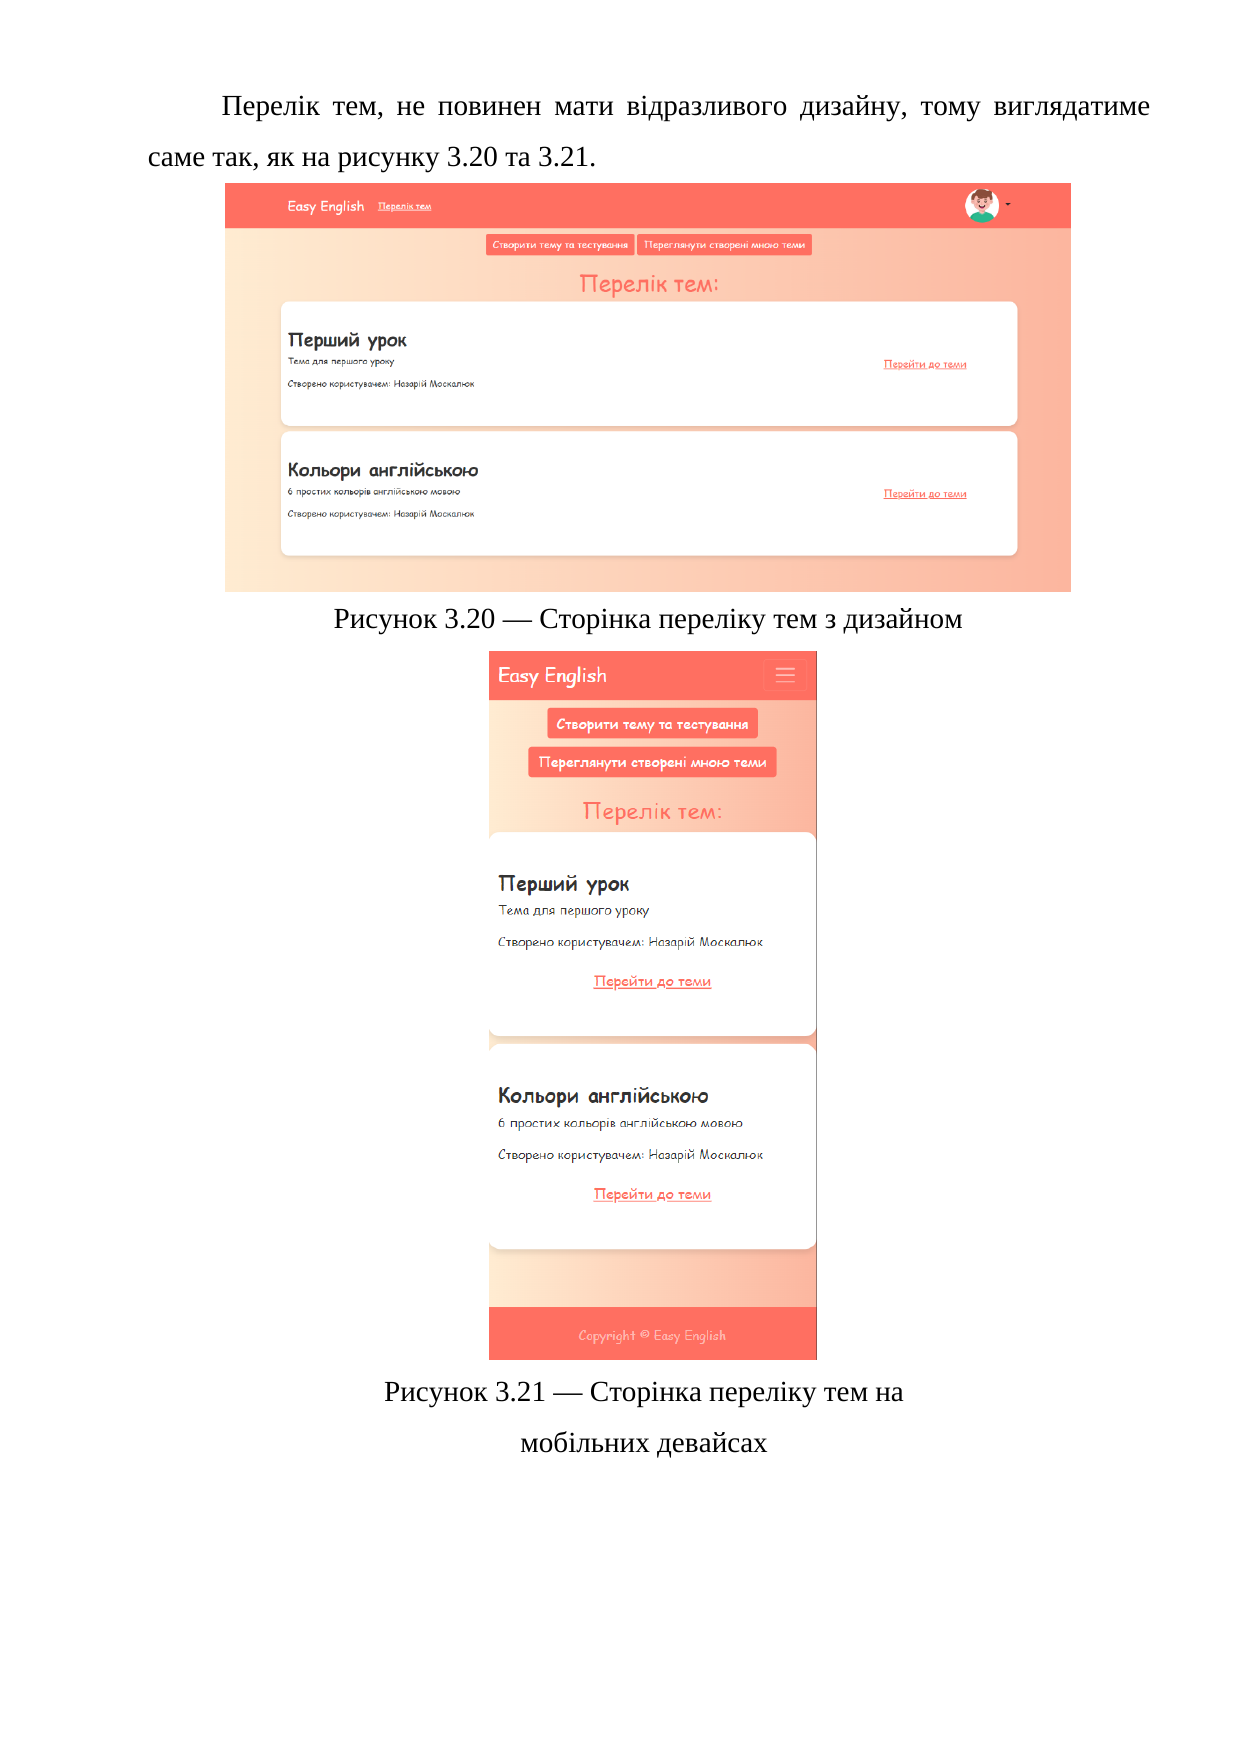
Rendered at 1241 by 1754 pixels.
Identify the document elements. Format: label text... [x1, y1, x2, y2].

picture [225, 183, 1071, 592]
text Перелік тем, не повинен мати відразливого дизайну, тому виглядатиме саме так, як на рисунку 3.20 та 3.21. [148, 88, 1152, 172]
picture [489, 651, 817, 1360]
